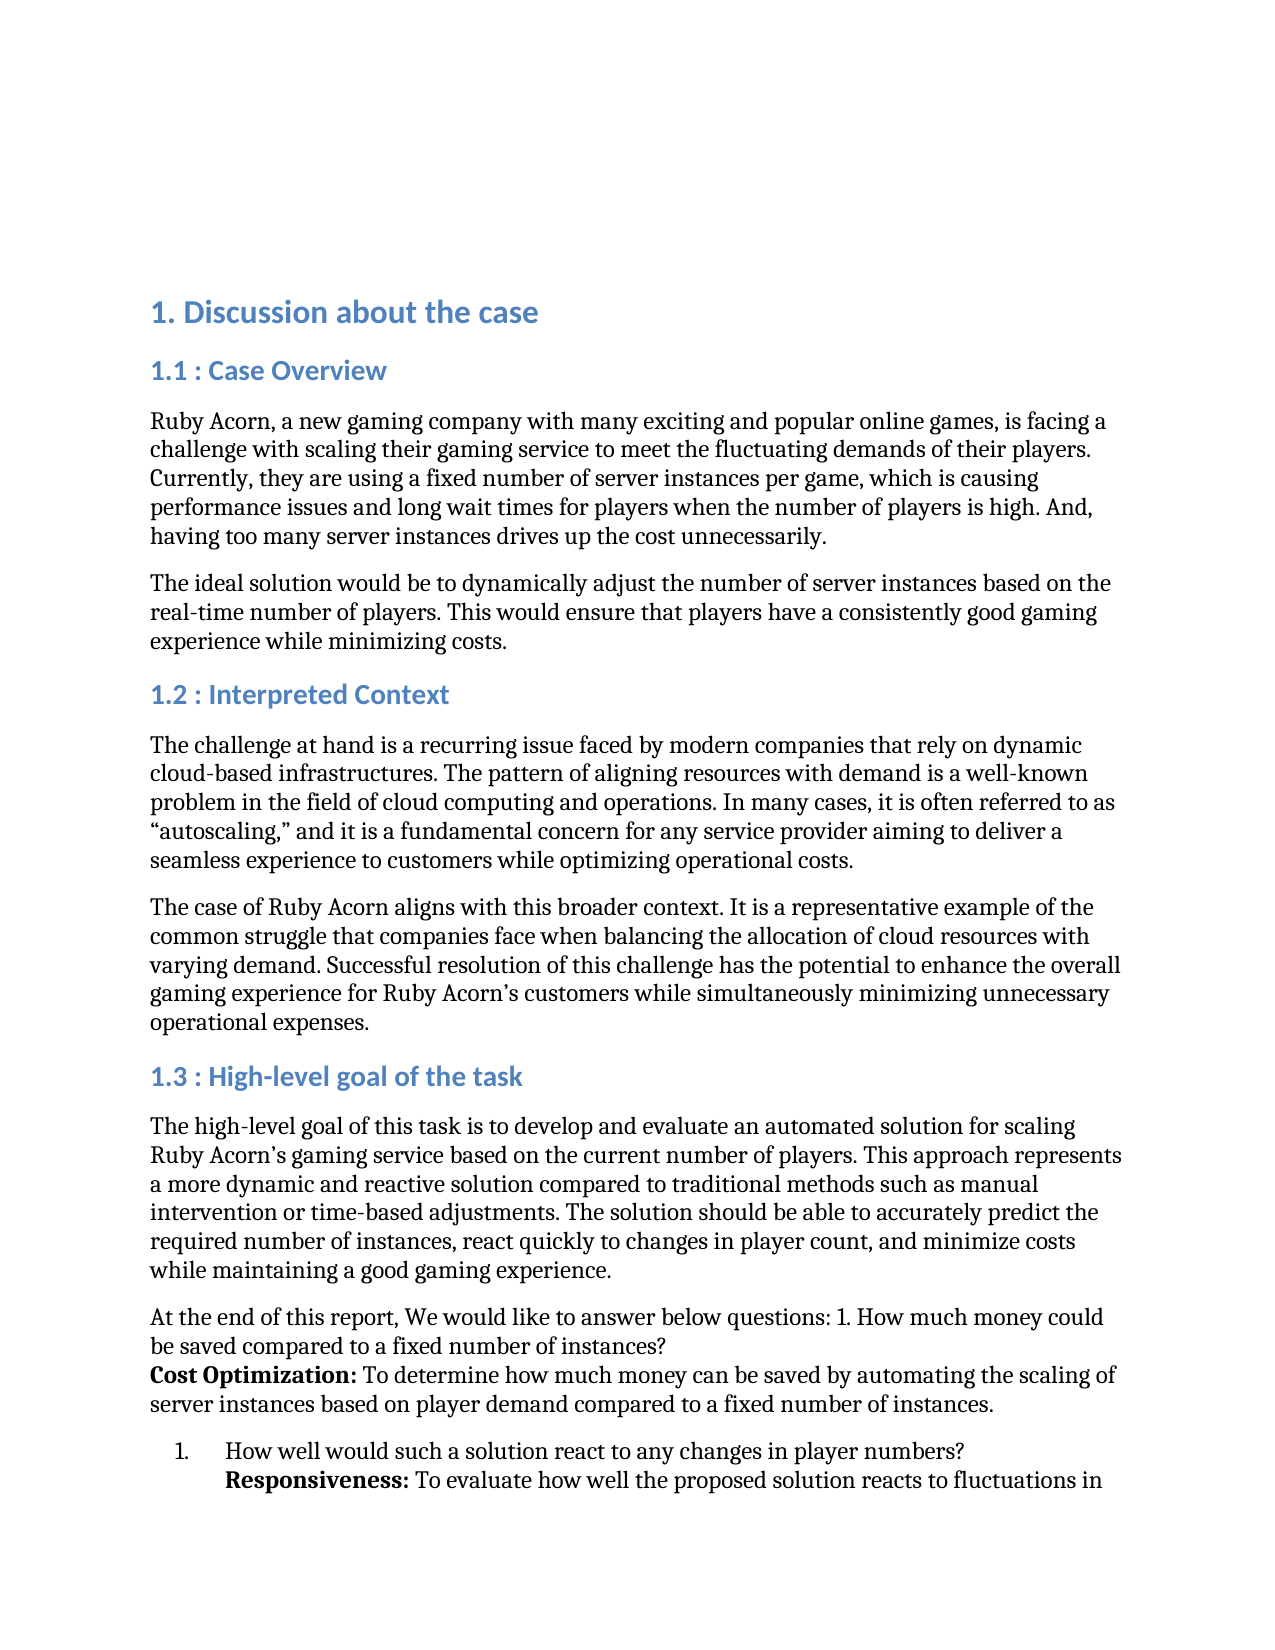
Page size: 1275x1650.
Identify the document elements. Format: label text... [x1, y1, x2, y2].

subtitle 1.3 : High-level goal of the task [150, 1058, 1125, 1093]
text The ideal solution would be to dynamically adjust the number of server instances based on the real-time number of players. This would ensure that players have a consistently good gaming experience while minimizing costs. [150, 569, 1125, 655]
text The case of Ruby Acorn aligns with this broader context. It is a representative example of the common struggle that companies face when balancing the allocation of cloud resources with varying demand. Successful resolution of this challenge has the potential to enhance the overall gaming experience for Ruby Acorn’s customers while simultaneously minimizing unnecessary operational expenses. [150, 893, 1125, 1037]
text The challenge at hand is a recurring issue faced by modern companies that rely on dynamic cloud-based infrastructures. The pattern of aligning resources with demand is a well-known problem in the field of cloud computing and operations. In many cases, it is often referred to as “autoscaling,” and it is a fundamental concern for any service provider aiming to deliver a seamless experience to customers while optimizing operational costs. [150, 731, 1125, 874]
subtitle 1.2 : Interpreted Context [150, 676, 1125, 712]
text The high-level goal of this task is to develop and evaluate an automated solution for scaling Ruby Acorn’s gaming service based on the current number of players. This approach represents a more dynamic and reactive solution compared to traditional methods such as manual intervention or time-based adjustments. The solution should be able to accurately predict the required number of instances, react quickly to changes in player count, and minimize costs while maintaining a good gaming experience. [150, 1112, 1125, 1284]
subtitle 1.1 : Case Overview [150, 352, 1125, 388]
text At the end of this report, We would like to answer below questions: 1. How much money could be saved compared to a fixed number of instances? Cost Optimization: To determine how much money can be saved by automating the scaling of server instances based on player demand compared to a fixed number of instances. [150, 1303, 1125, 1418]
text Ruby Acorn, a new gaming company with many exciting and popular online games, is facing a challenge with scaling their gaming service to meet the fluctuating demands of their players. Currently, they are using a fixed number of server instances per game, which is causing performance issues and long wait times for players when the number of players is high. And, having too many server instances drives up the cost unnecessarily. [150, 407, 1125, 550]
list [175, 1437, 1125, 1494]
subtitle 1. Discussion about the case [150, 291, 1125, 331]
